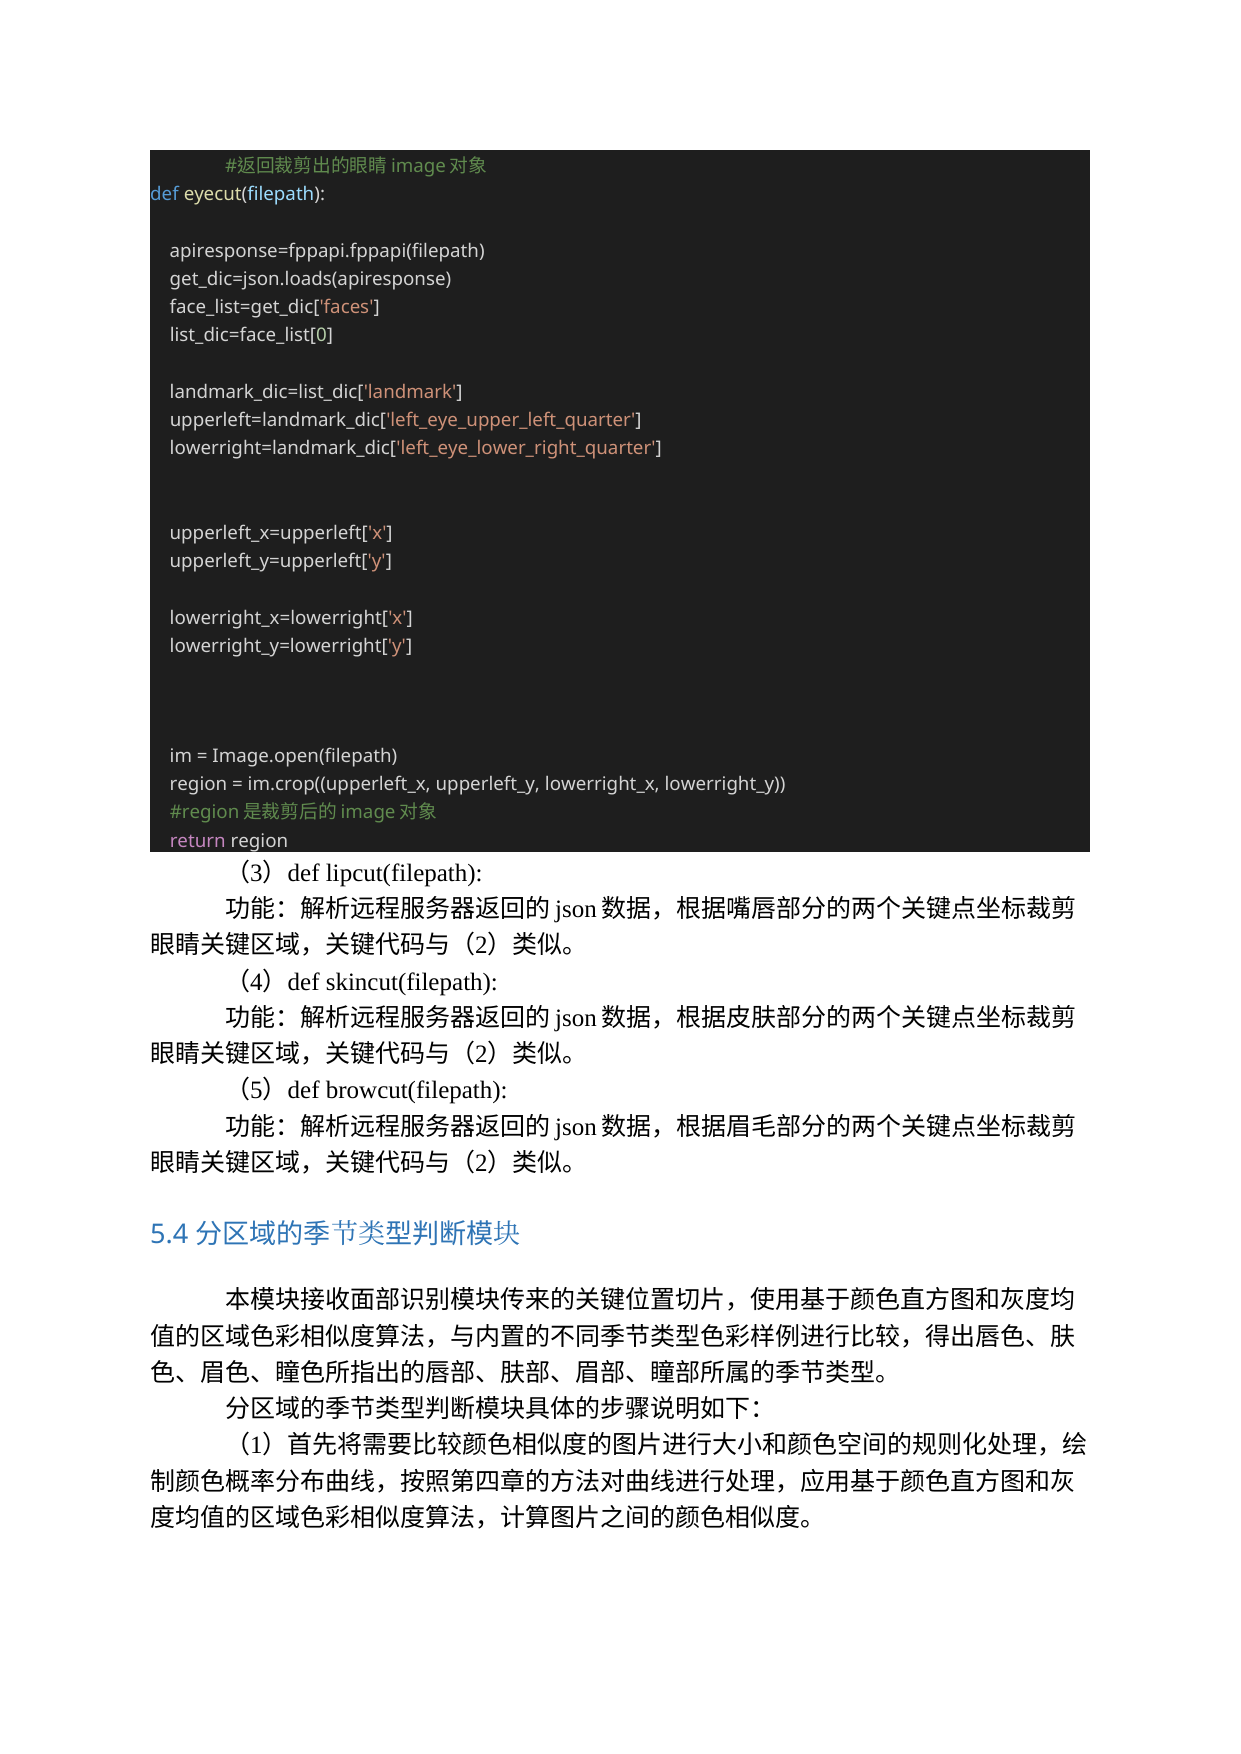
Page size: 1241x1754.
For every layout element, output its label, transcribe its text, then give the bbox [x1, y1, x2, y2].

text get_dic=json.loads(apiresponse) [150, 262, 1090, 291]
text 分区域的季节类型判断模块具体的步骤说明如下： [150, 1388, 1090, 1425]
text 本模块接收面部识别模块传来的关键位置切片，使用基于颜色直方图和灰度均值的区域色彩相似度算法，与内置的不同季节类型色彩样例进行比较，得出唇色、肤色、眉色、瞳色所指出的唇部、肤部、眉部、瞳部所属的季节类型。 [150, 1280, 1090, 1388]
subtitle 5.4 分区域的季节类型判断模块 [150, 1212, 1090, 1251]
text lowerright=landmark_dic['left_eye_lower_right_quarter'] [150, 432, 1090, 460]
text upperleft_x=upperleft['x'] [150, 517, 1090, 545]
text return region [150, 824, 1090, 852]
text lowerright_x=lowerright['x'] [150, 602, 1090, 630]
text im = Image.open(filepath) [150, 740, 1090, 768]
text 功能：解析远程服务器返回的json数据，根据嘴唇部分的两个关键点坐标裁剪眼睛关键区域，关键代码与（2）类似。 [150, 889, 1090, 961]
text （1）首先将需要比较颜色相似度的图片进行大小和颜色空间的规则化处理，绘制颜色概率分布曲线，按照第四章的方法对曲线进行处理，应用基于颜色直方图和灰度均值的区域色彩相似度算法，计算图片之间的颜色相似度。 [150, 1425, 1090, 1533]
text upperleft_y=upperleft['y'] [150, 545, 1090, 573]
text upperleft=landmark_dic['left_eye_upper_left_quarter'] [150, 404, 1090, 432]
text landmark_dic=list_dic['landmark'] [150, 376, 1090, 404]
text list_dic=face_list[0] [150, 319, 1090, 347]
text def eyecut(filepath): [150, 178, 1090, 206]
text #返回裁剪出的眼睛image对象 [150, 150, 1090, 178]
text region = im.crop((upperleft_x, upperleft_y, lowerright_x, lowerright_y)) [150, 768, 1090, 796]
text （3）def lipcut(filepath): [150, 852, 1090, 889]
text face_list=get_dic['faces'] [150, 291, 1090, 319]
text apiresponse=fppapi.fppapi(filepath) [150, 234, 1090, 262]
text （5）def browcut(filepath): [150, 1070, 1090, 1106]
text #region是裁剪后的image对象 [150, 796, 1090, 824]
text 功能：解析远程服务器返回的json数据，根据皮肤部分的两个关键点坐标裁剪眼睛关键区域，关键代码与（2）类似。 [150, 997, 1090, 1070]
text lowerright_y=lowerright['y'] [150, 630, 1090, 658]
text （4）def skincut(filepath): [150, 961, 1090, 997]
text 功能：解析远程服务器返回的json数据，根据眉毛部分的两个关键点坐标裁剪眼睛关键区域，关键代码与（2）类似。 [150, 1106, 1090, 1179]
